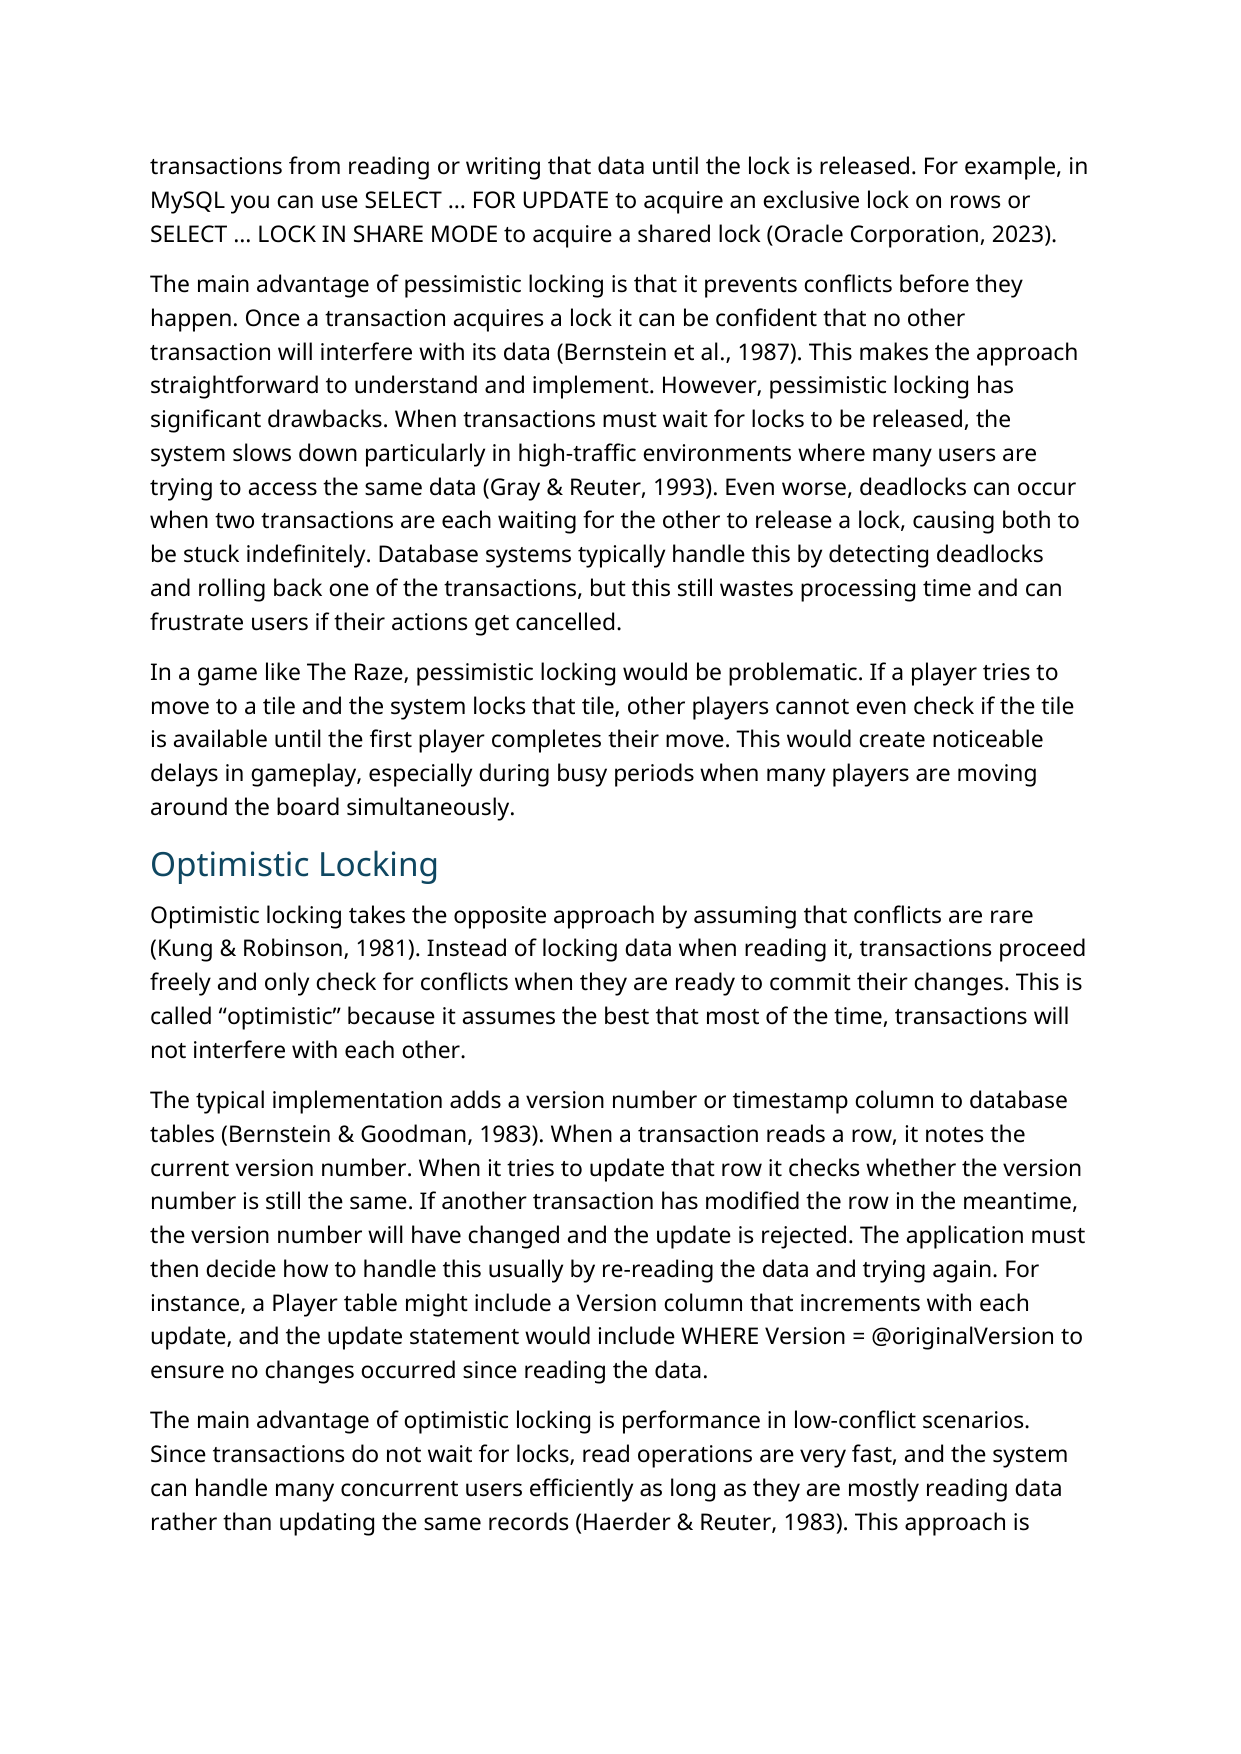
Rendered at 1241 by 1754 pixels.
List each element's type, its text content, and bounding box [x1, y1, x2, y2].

text The main advantage of pessimistic locking is that it prevents conflicts before they happen. Once a transaction acquires a lock it can be confident that no other transaction will interfere with its data (Bernstein et al., 1987). This makes the approach straightforward to understand and implement. However, pessimistic locking has significant drawbacks. When transactions must wait for locks to be released, the system slows down particularly in high-traffic environments where many users are trying to access the same data (Gray & Reuter, 1993). Even worse, deadlocks can occur when two transactions are each waiting for the other to release a lock, causing both to be stuck indefinitely. Database systems typically handle this by detecting deadlocks and rolling back one of the transactions, but this still wastes processing time and can frustrate users if their actions get cancelled. [150, 268, 1090, 637]
text The typical implementation adds a version number or timestamp column to database tables (Bernstein & Goodman, 1983). When a transaction reads a row, it notes the current version number. When it tries to update that row it checks whether the version number is still the same. If another transaction has modified the row in the meantime, the version number will have changed and the update is rejected. The application must then decide how to handle this usually by re-reading the data and trying again. For instance, a Player table might include a Version column that increments with each update, and the update statement would include WHERE Version = @originalVersion to ensure no changes occurred since reading the data. [150, 1084, 1090, 1385]
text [150, 1404, 1090, 1537]
text In a game like The Raze, pessimistic locking would be problematic. If a player tries to move to a tile and the system locks that tile, other players cannot even check if the tile is available until the first player completes their move. This would create noticeable delays in gameplay, especially during busy periods when many players are moving around the board simultaneously. [150, 656, 1090, 822]
text Optimistic locking takes the opposite approach by assuming that conflicts are rare (Kung & Robinson, 1981). Instead of locking data when reading it, transactions proceed freely and only check for conflicts when they are ready to commit their changes. This is called “optimistic” because it assumes the best that most of the time, transactions will not interfere with each other. [150, 898, 1090, 1065]
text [150, 150, 1090, 249]
subtitle Optimistic Locking [150, 841, 1090, 887]
